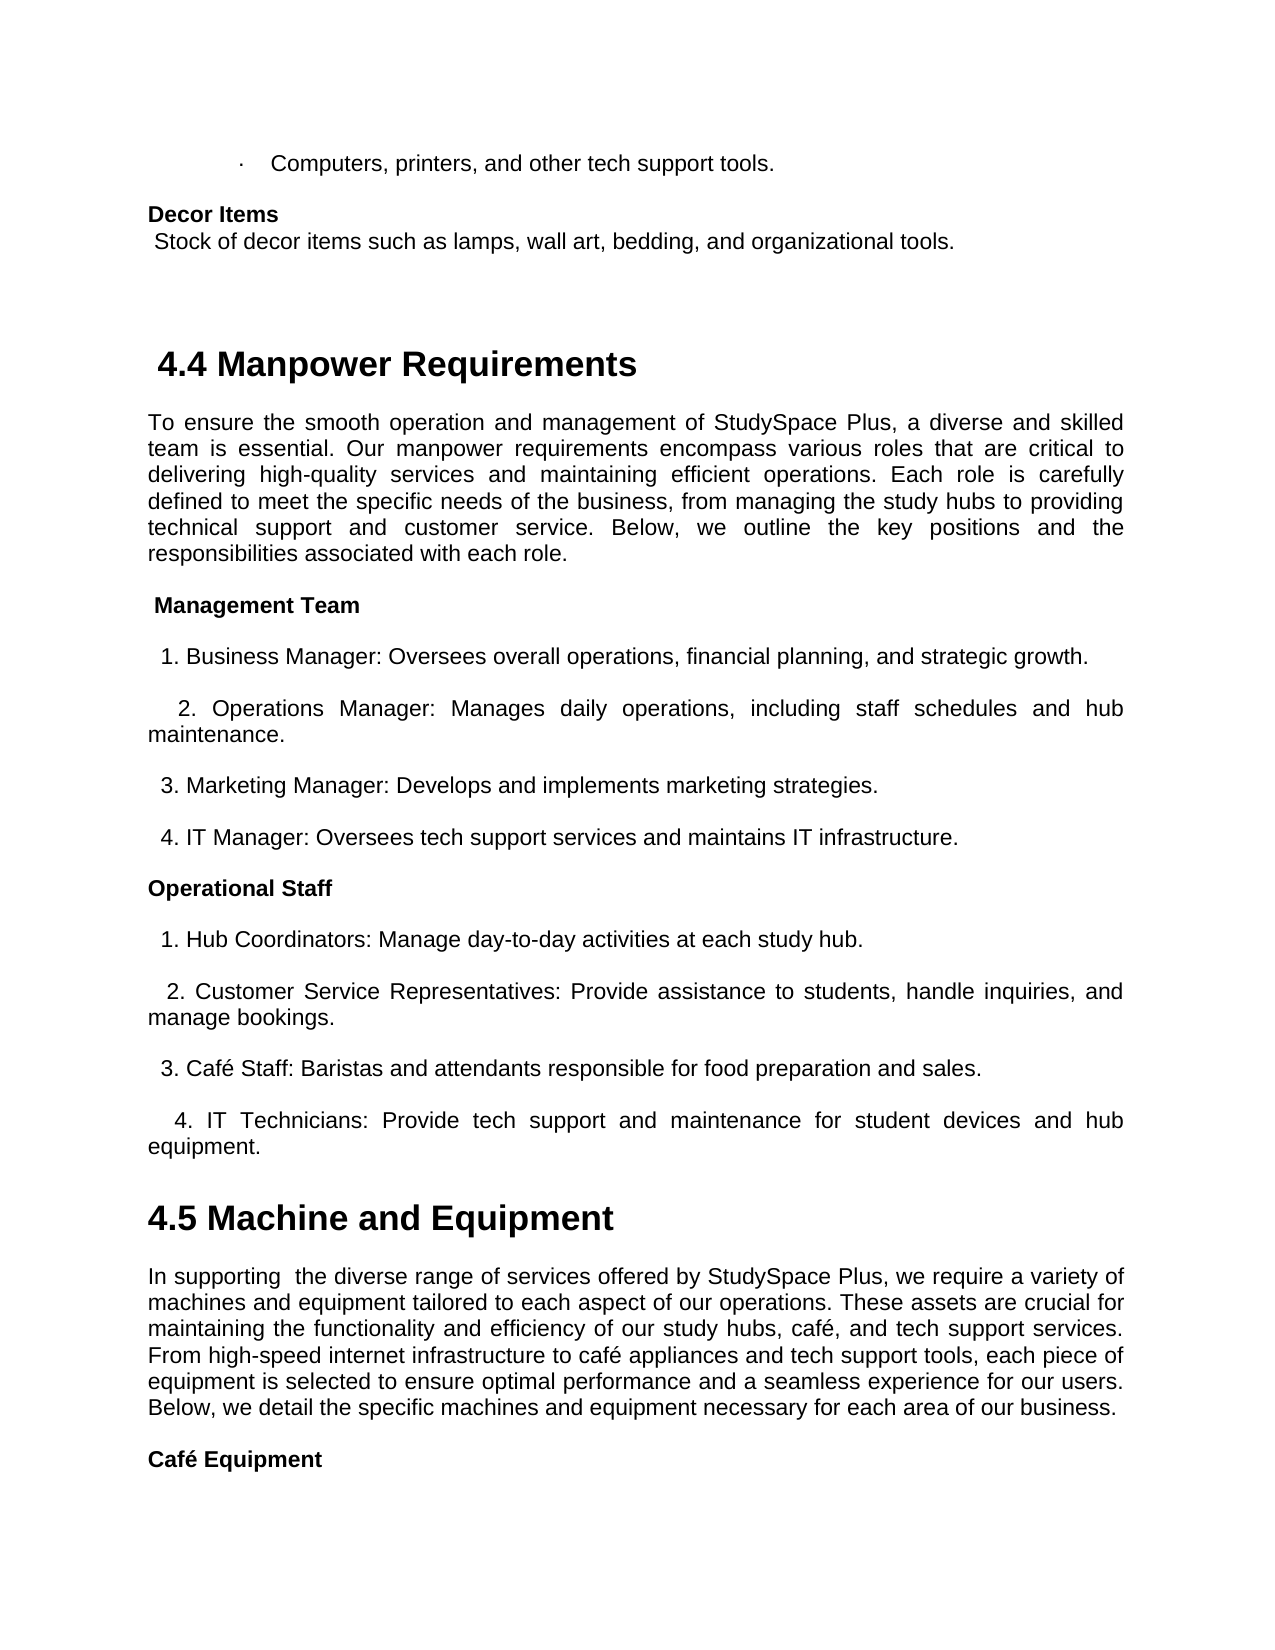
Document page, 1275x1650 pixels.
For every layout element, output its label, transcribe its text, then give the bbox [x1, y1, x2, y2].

text 1. Business Manager: Oversees overall operations, financial planning, and strategic growth. [148, 643, 1125, 669]
subtitle 4.4 Manpower Requirements [148, 343, 1125, 384]
subtitle 4.5 Machine and Equipment [148, 1197, 1125, 1238]
text 1. Hub Coordinators: Manage day-to-day activities at each study hub. [148, 926, 1125, 953]
text 3. Café Staff: Baristas and attendants responsible for food preparation and sales. [148, 1055, 1125, 1082]
text Café Equipment [148, 1446, 1125, 1472]
text 4. IT Manager: Oversees tech support services and maintains IT infrastructure. [148, 823, 1125, 850]
text Operational Staff [148, 875, 1125, 901]
text · Computers, printers, and other tech support tools. [237, 150, 1125, 176]
text Decor Items Stock of decor items such as lamps, wall art, bedding, and organizational tools. [148, 201, 1125, 254]
text Management Team [148, 592, 1125, 618]
text 2. Customer Service Representatives: Provide assistance to students, handle inquiries, and manage bookings. [148, 978, 1125, 1030]
text 3. Marketing Manager: Develops and implements marketing strategies. [148, 772, 1125, 798]
text To ensure the smooth operation and management of StudySpace Plus, a diverse and skilled team is essential. Our manpower requirements encompass various roles that are critical to delivering high-quality services and maintaining efficient operations. Each role is carefully defined to meet the specific needs of the business, from managing the study hubs to providing technical support and customer service. Below, we outline the key positions and the responsibilities associated with each role. [148, 409, 1125, 567]
text 2. Operations Manager: Manages daily operations, including staff schedules and hub maintenance. [148, 694, 1125, 747]
text In supporting the diverse range of services offered by StudySpace Plus, we require a variety of machines and equipment tailored to each aspect of our operations. These assets are crucial for maintaining the functionality and efficiency of our study hubs, café, and tech support services. From high-speed internet infrastructure to café appliances and tech support tools, each piece of equipment is selected to ensure optimal performance and a seamless experience for our users. Below, we detail the specific machines and equipment necessary for each area of our business. [148, 1263, 1125, 1421]
text 4. IT Technicians: Provide tech support and maintenance for student devices and hub equipment. [148, 1107, 1125, 1159]
